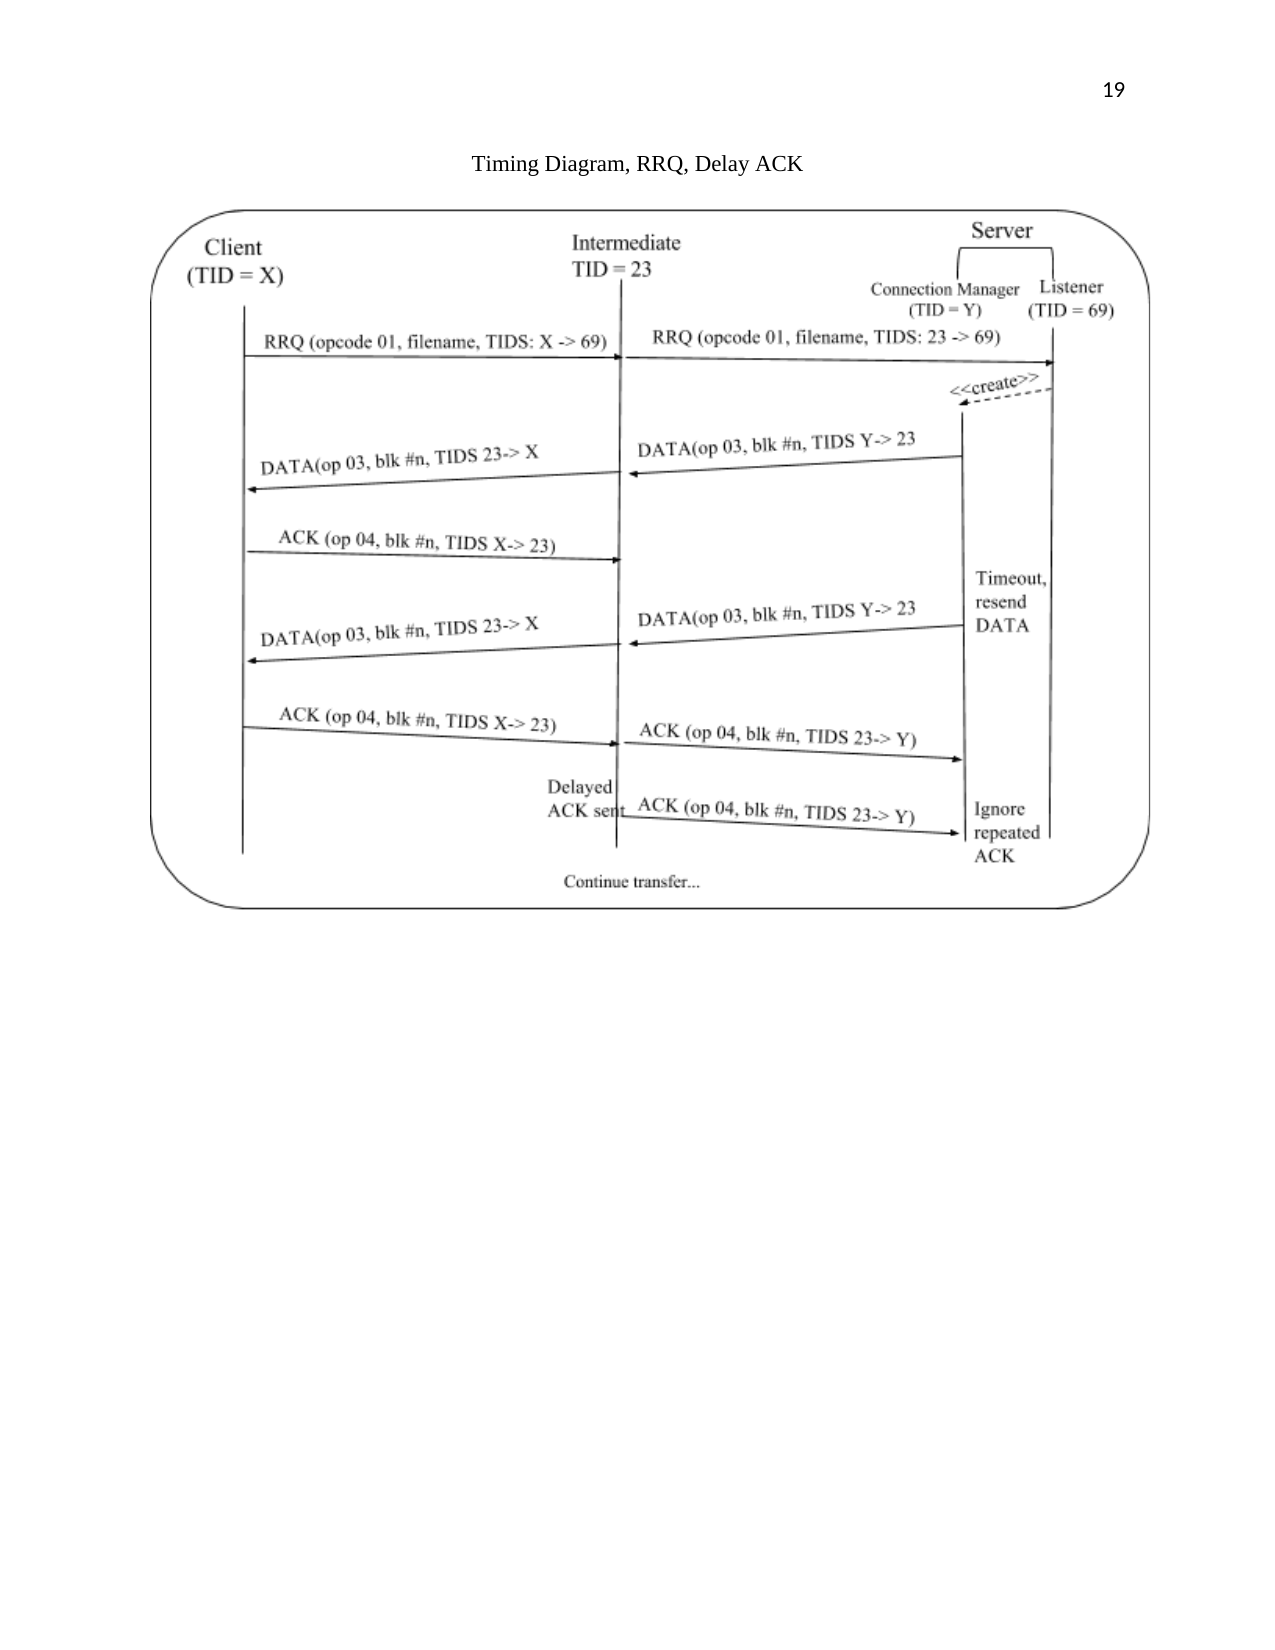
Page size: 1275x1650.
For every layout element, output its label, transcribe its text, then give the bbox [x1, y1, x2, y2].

text Timing Diagram, RRQ, Delay ACK [150, 150, 1125, 202]
picture [150, 202, 1150, 919]
